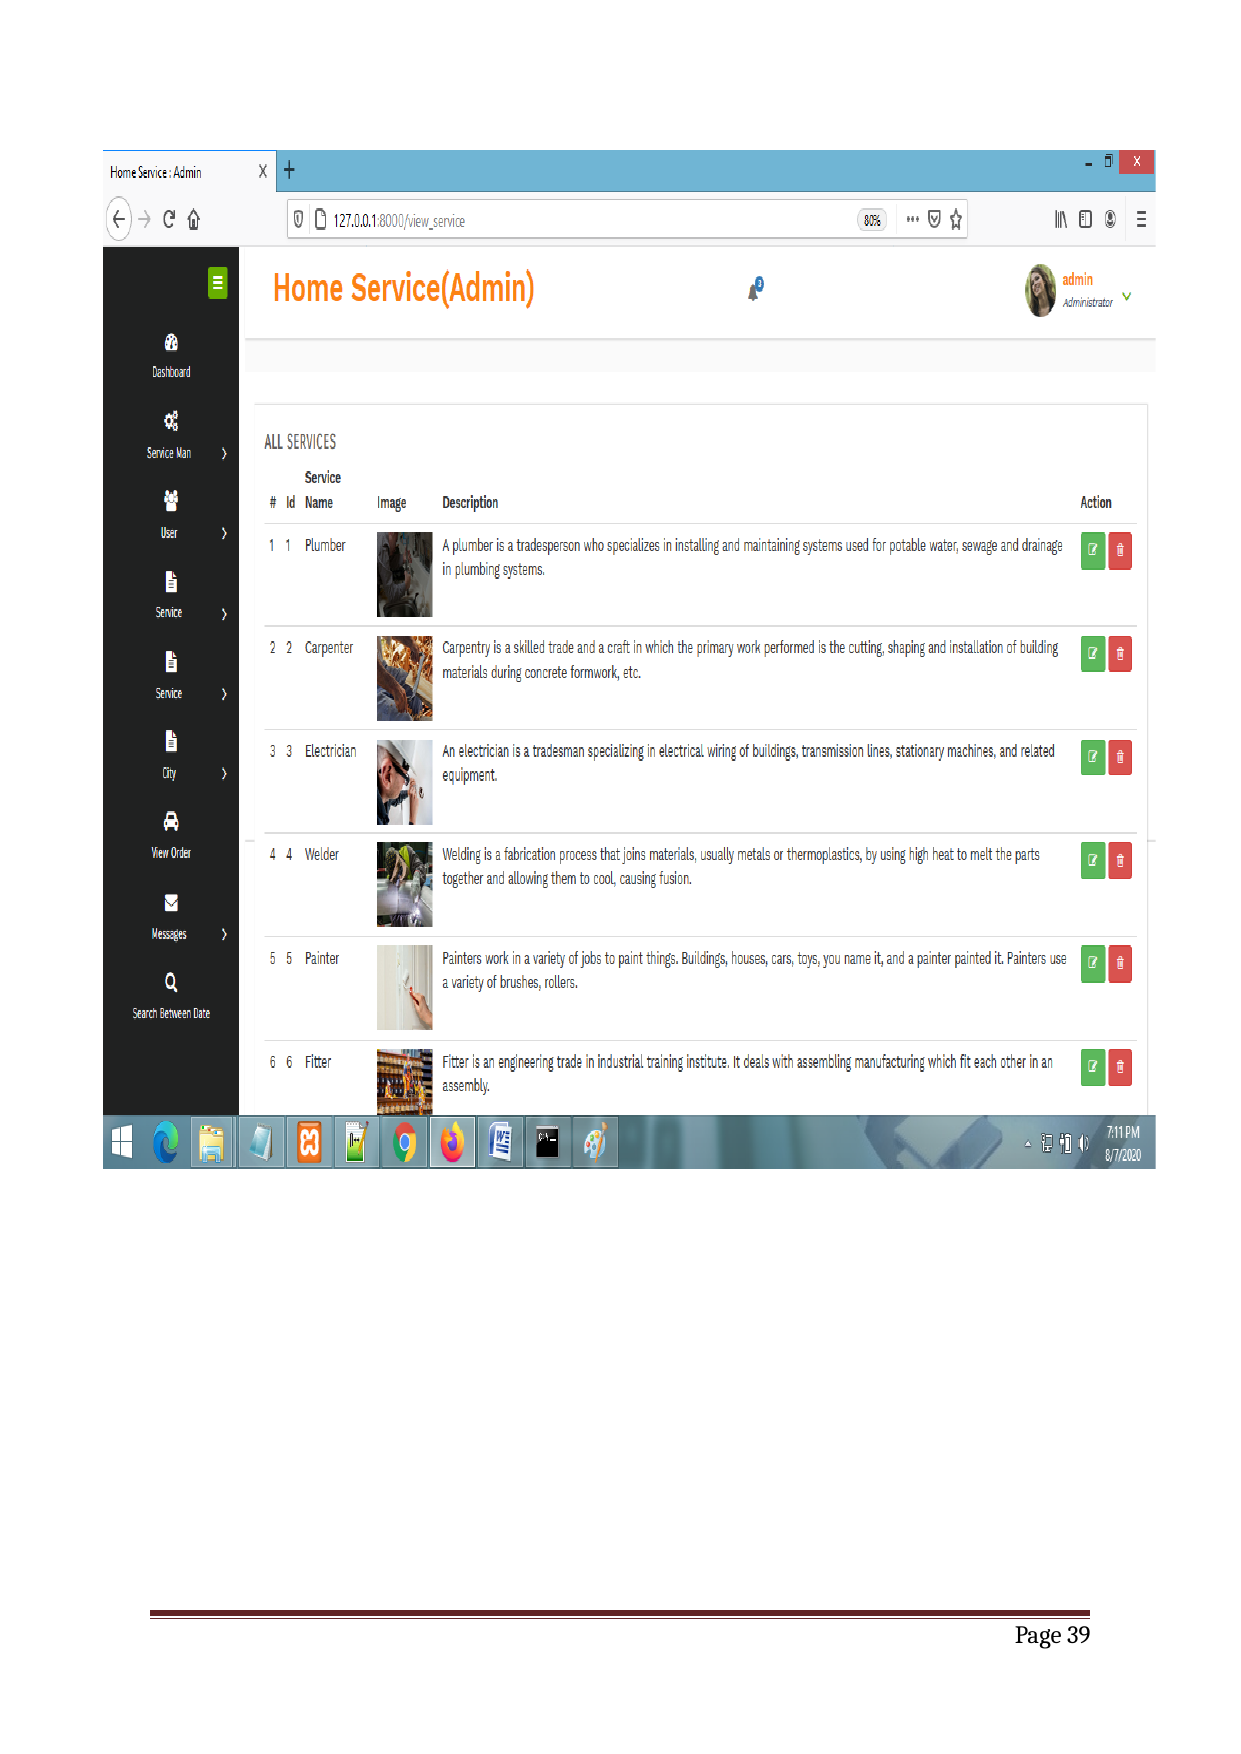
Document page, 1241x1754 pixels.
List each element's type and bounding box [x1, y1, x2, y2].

picture [103, 150, 1156, 1169]
